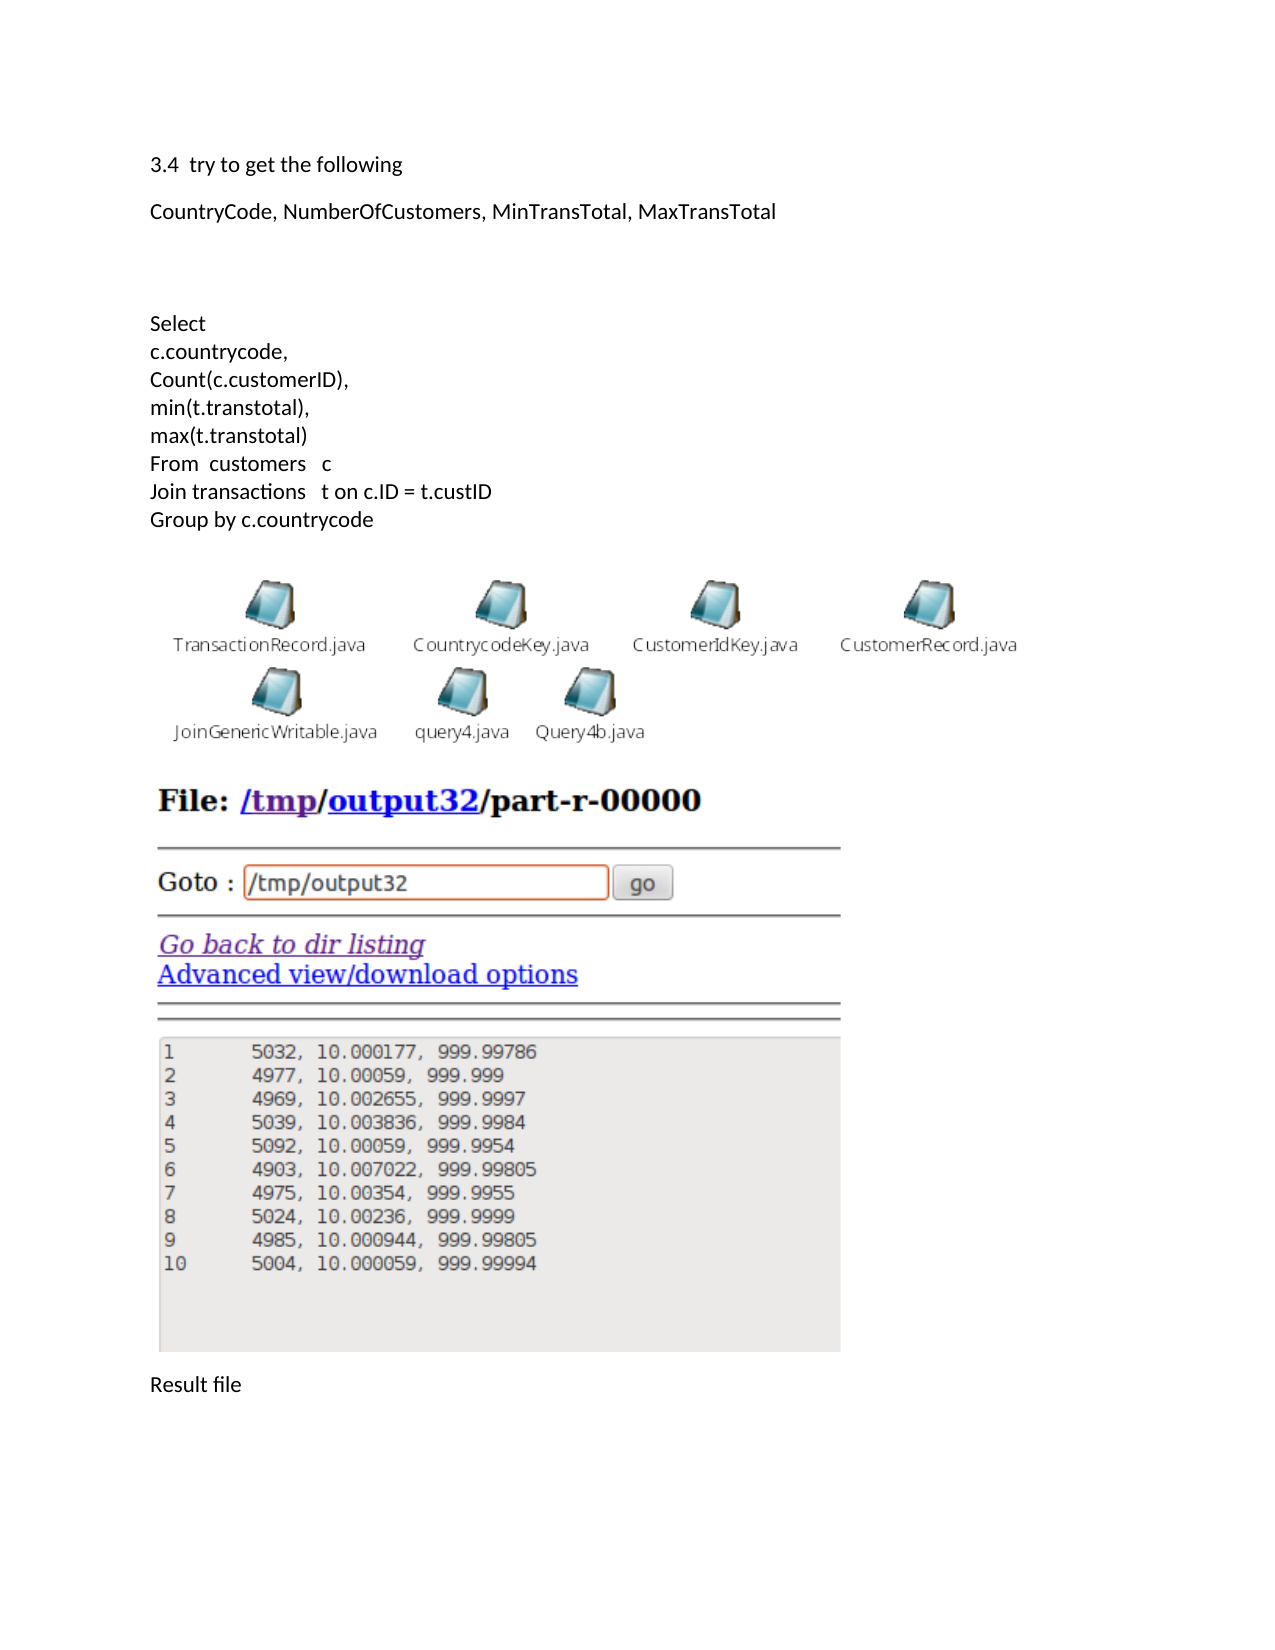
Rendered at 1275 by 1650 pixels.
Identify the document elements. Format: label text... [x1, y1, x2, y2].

text min(t.transtotal), [150, 393, 1125, 421]
picture [150, 770, 841, 1352]
text Select [150, 309, 1125, 337]
text CountryCode, NumberOfCustomers, MinTransTotal, MaxTransTotal [150, 197, 1125, 225]
text 3.4 try to get the following [150, 150, 1125, 178]
text Join transactions t on c.ID = t.custID [150, 477, 1125, 505]
text Count(c.customerID), [150, 365, 1125, 393]
text Group by c.countrycode [150, 505, 1125, 533]
text max(t.transtotal) [150, 421, 1125, 449]
text Result file [150, 1370, 1125, 1398]
text c.countrycode, [150, 337, 1125, 365]
text From customers c [150, 449, 1125, 477]
